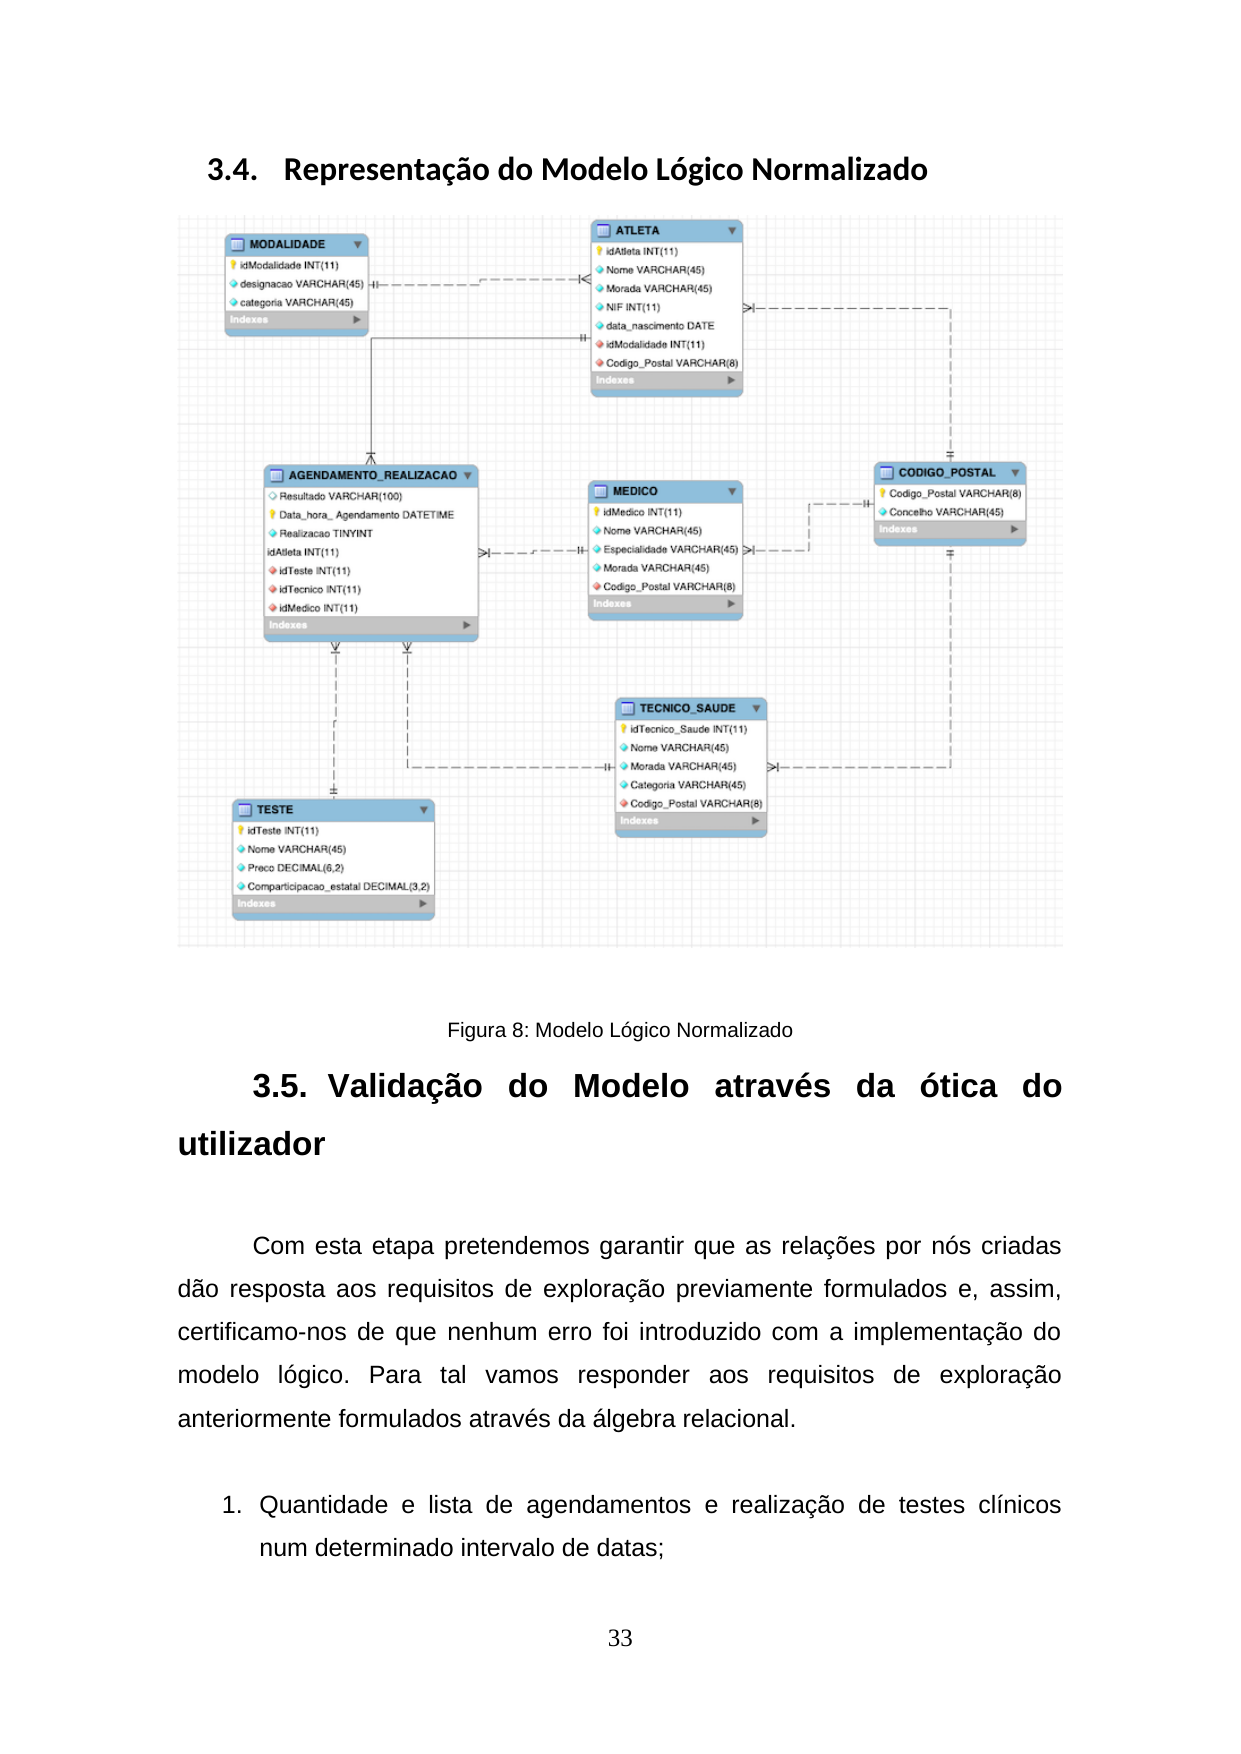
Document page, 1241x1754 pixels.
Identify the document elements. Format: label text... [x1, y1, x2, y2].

list Validação do Modelo através da ótica do utilizador [177, 1066, 1063, 1162]
picture [177, 215, 1063, 948]
text Com esta etapa pretendemos garantir que as relações por nós criadas dão resposta aos requisitos de exploração previamente formulados e, assim, certificamo-nos de que nenhum erro foi introduzido com a implementação do modelo lógico. Para tal vamos responder aos requisitos de exploração anteriormente formulados através da álgebra relacional. [177, 1231, 1063, 1432]
list Quantidade e lista de agendamentos e realização de testes clínicos num determinado intervalo de datas; [222, 1490, 1063, 1562]
list Representação do Modelo Lógico Normalizado [207, 148, 1063, 188]
text Figura 8: Modelo Lógico Normalizado [177, 1018, 1063, 1042]
